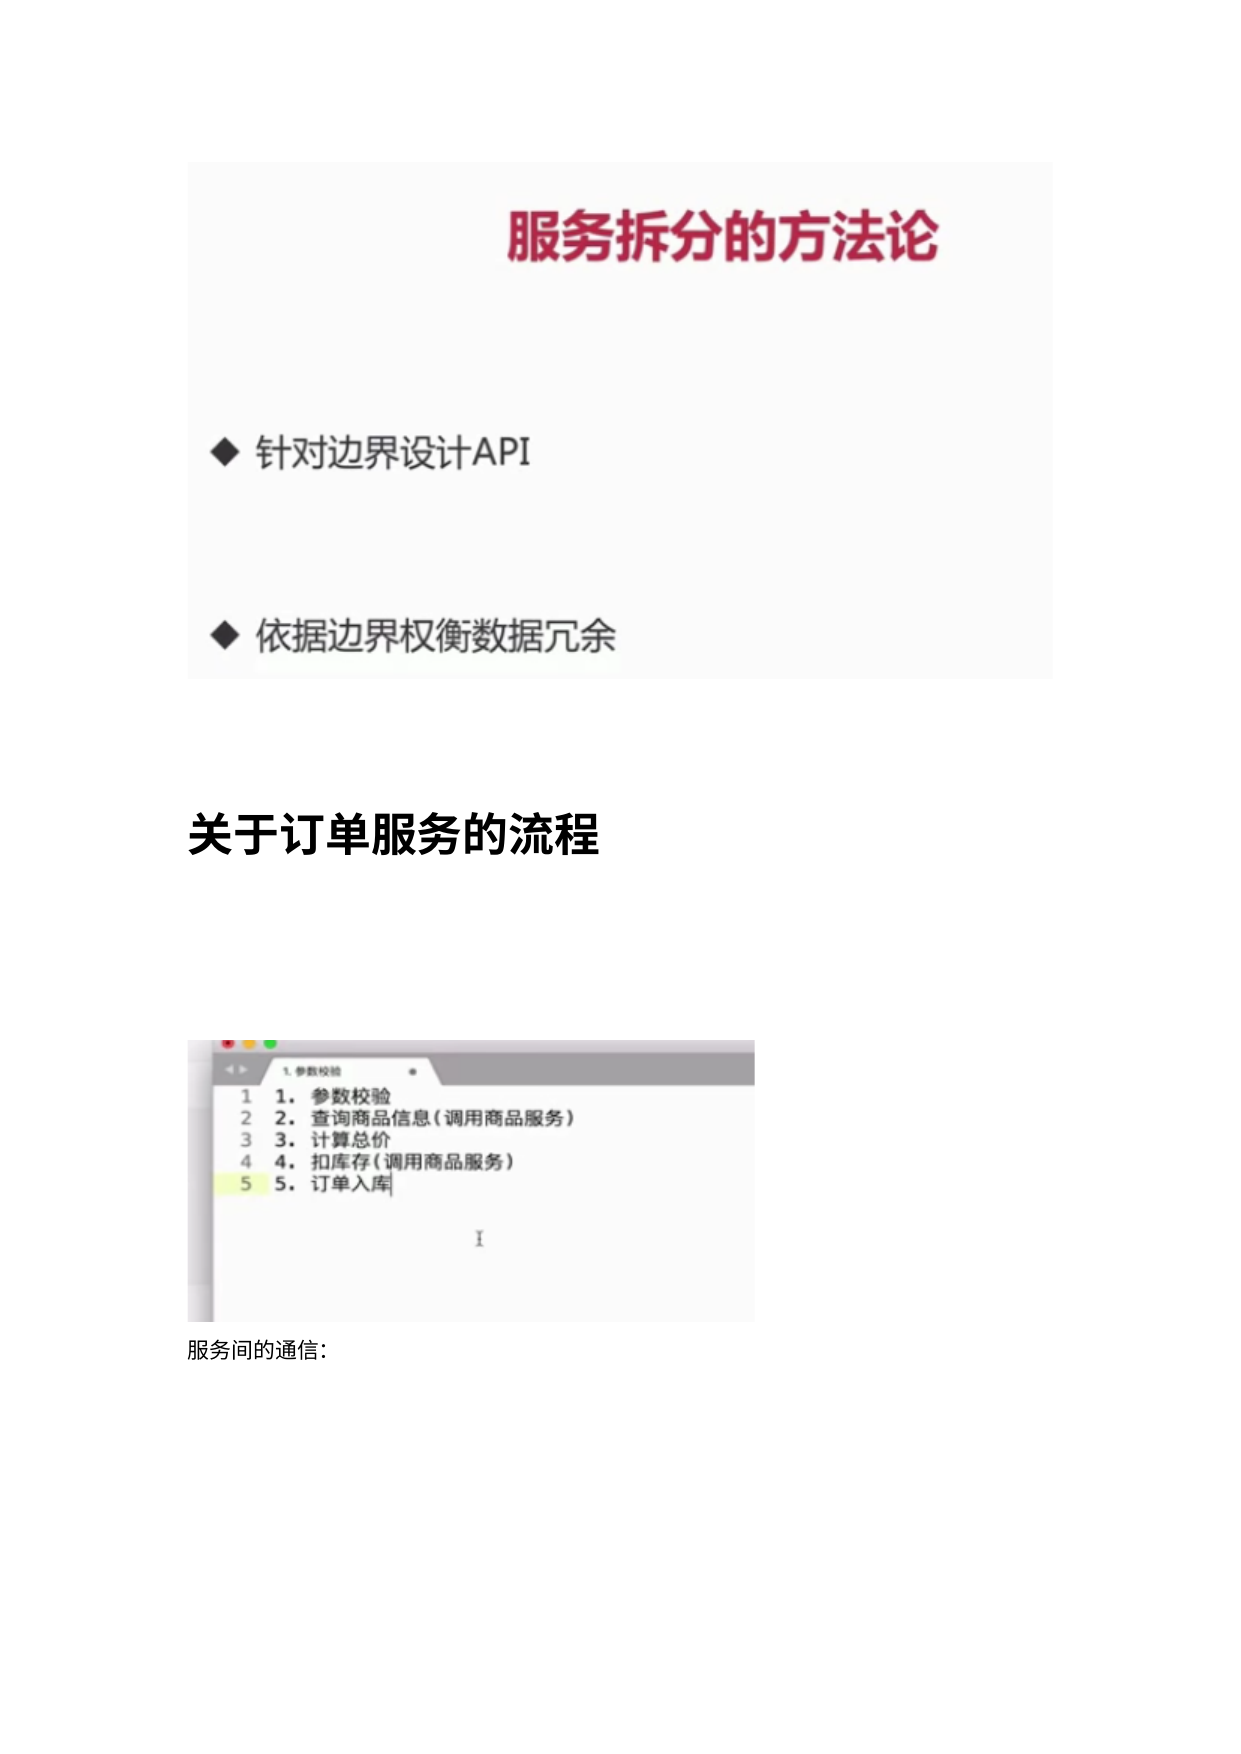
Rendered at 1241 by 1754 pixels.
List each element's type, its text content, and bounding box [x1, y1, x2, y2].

picture [187, 1040, 755, 1322]
picture [187, 162, 1053, 679]
subtitle 关于订单服务的流程 [187, 782, 1053, 880]
text 服务间的通信： [187, 1333, 1053, 1365]
